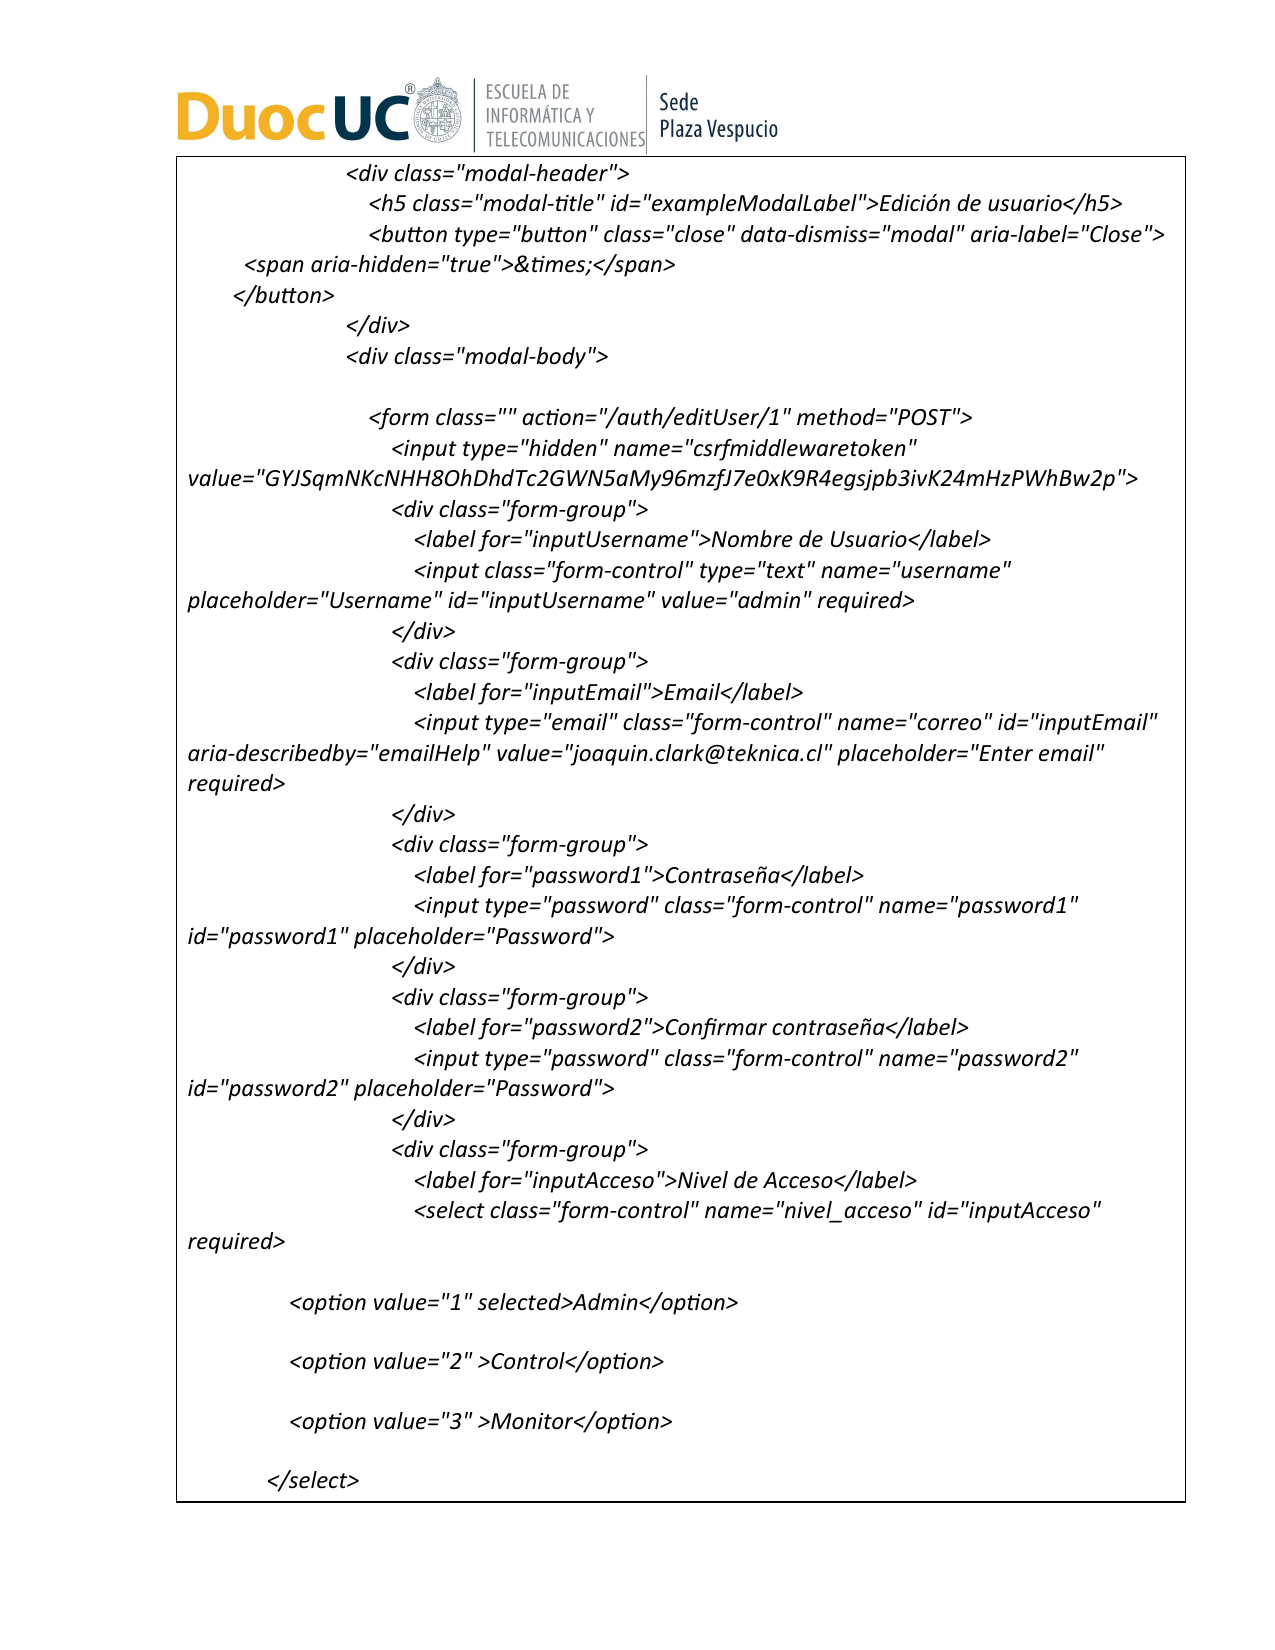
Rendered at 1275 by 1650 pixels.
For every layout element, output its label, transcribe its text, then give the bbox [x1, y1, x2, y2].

picture [177, 73, 778, 156]
